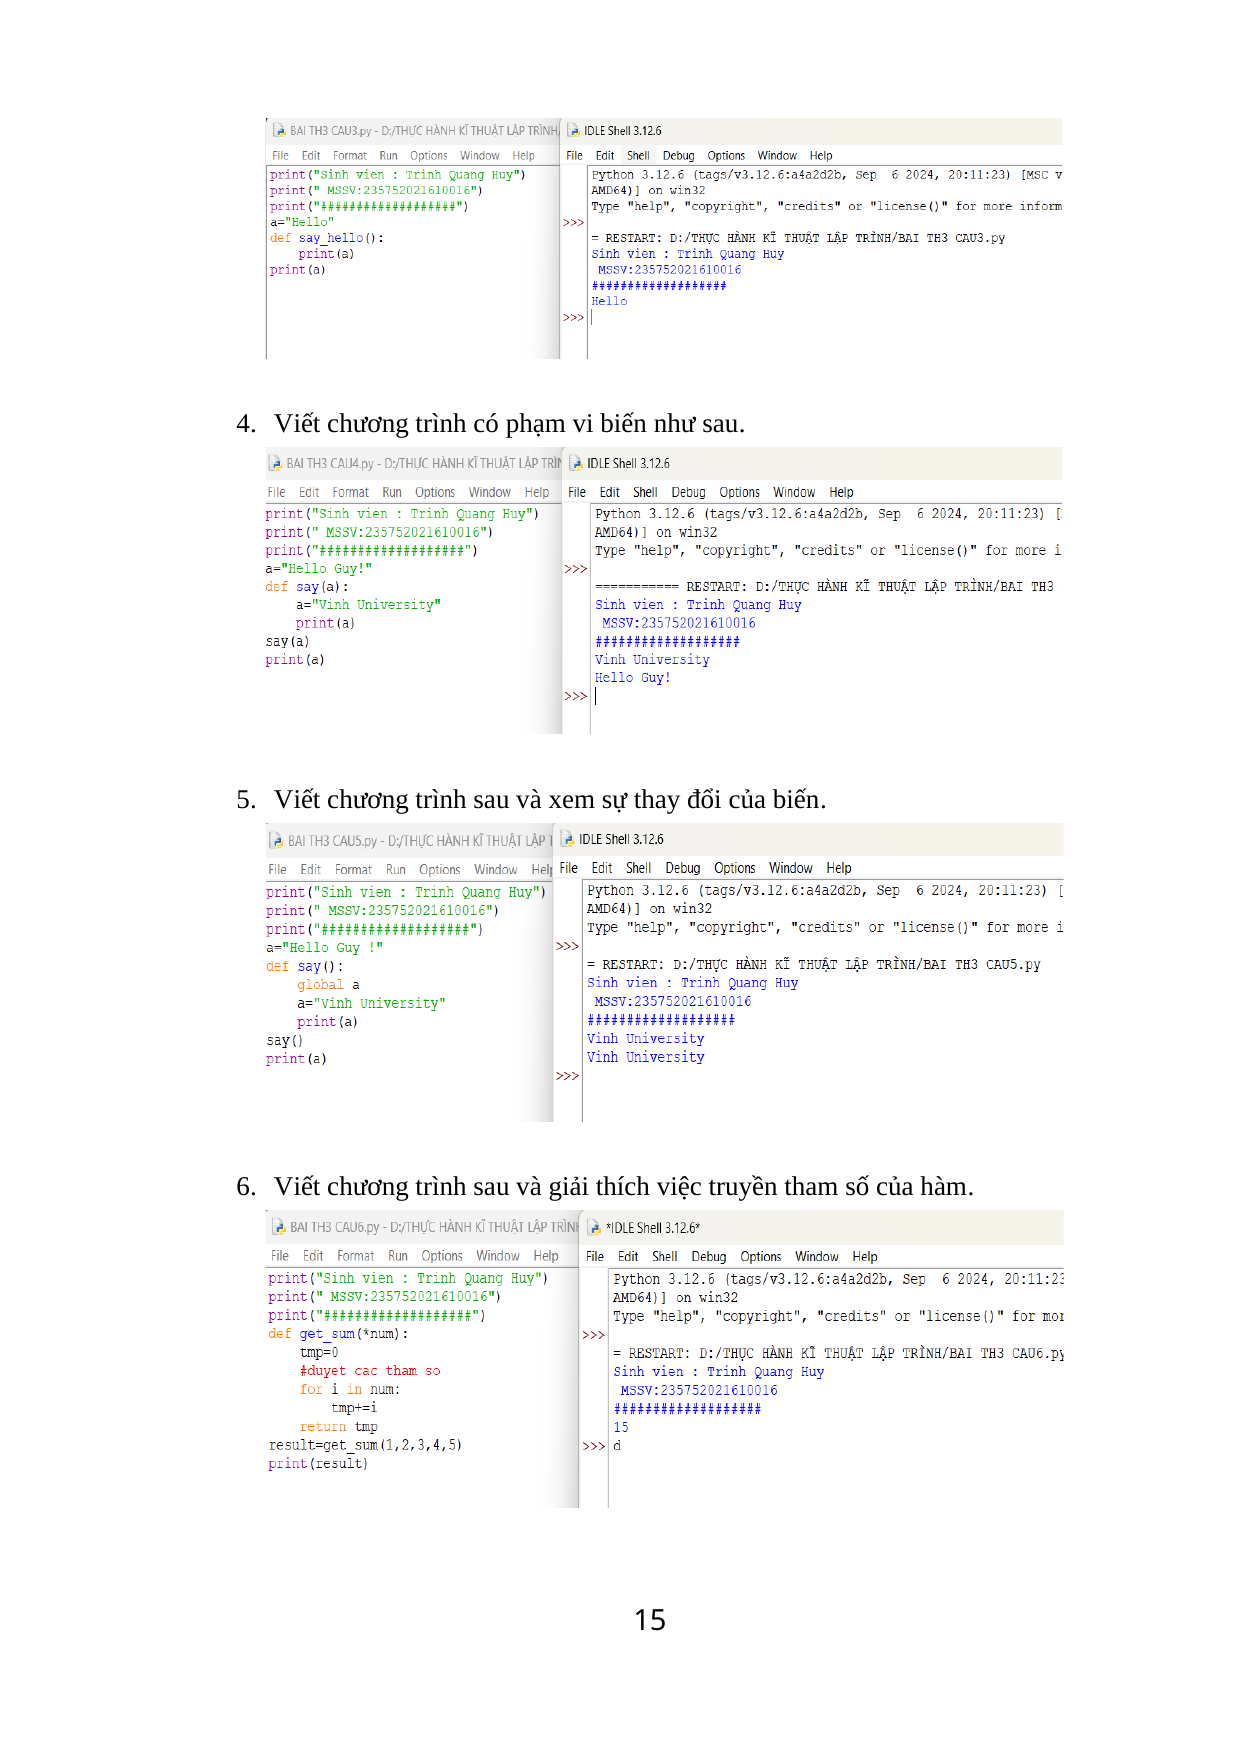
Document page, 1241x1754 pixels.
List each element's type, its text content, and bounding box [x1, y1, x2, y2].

picture [265, 1210, 1064, 1508]
picture [265, 823, 1064, 1122]
list Viết chương trình sau và giải thích việc truyền tham số của hàm. [236, 1170, 1122, 1201]
list Viết chương trình có phạm vi biến như sau. [236, 407, 1122, 438]
picture [265, 447, 1062, 734]
list Viết chương trình sau và xem sự thay đổi của biến. [236, 783, 1122, 814]
picture [265, 118, 1062, 359]
